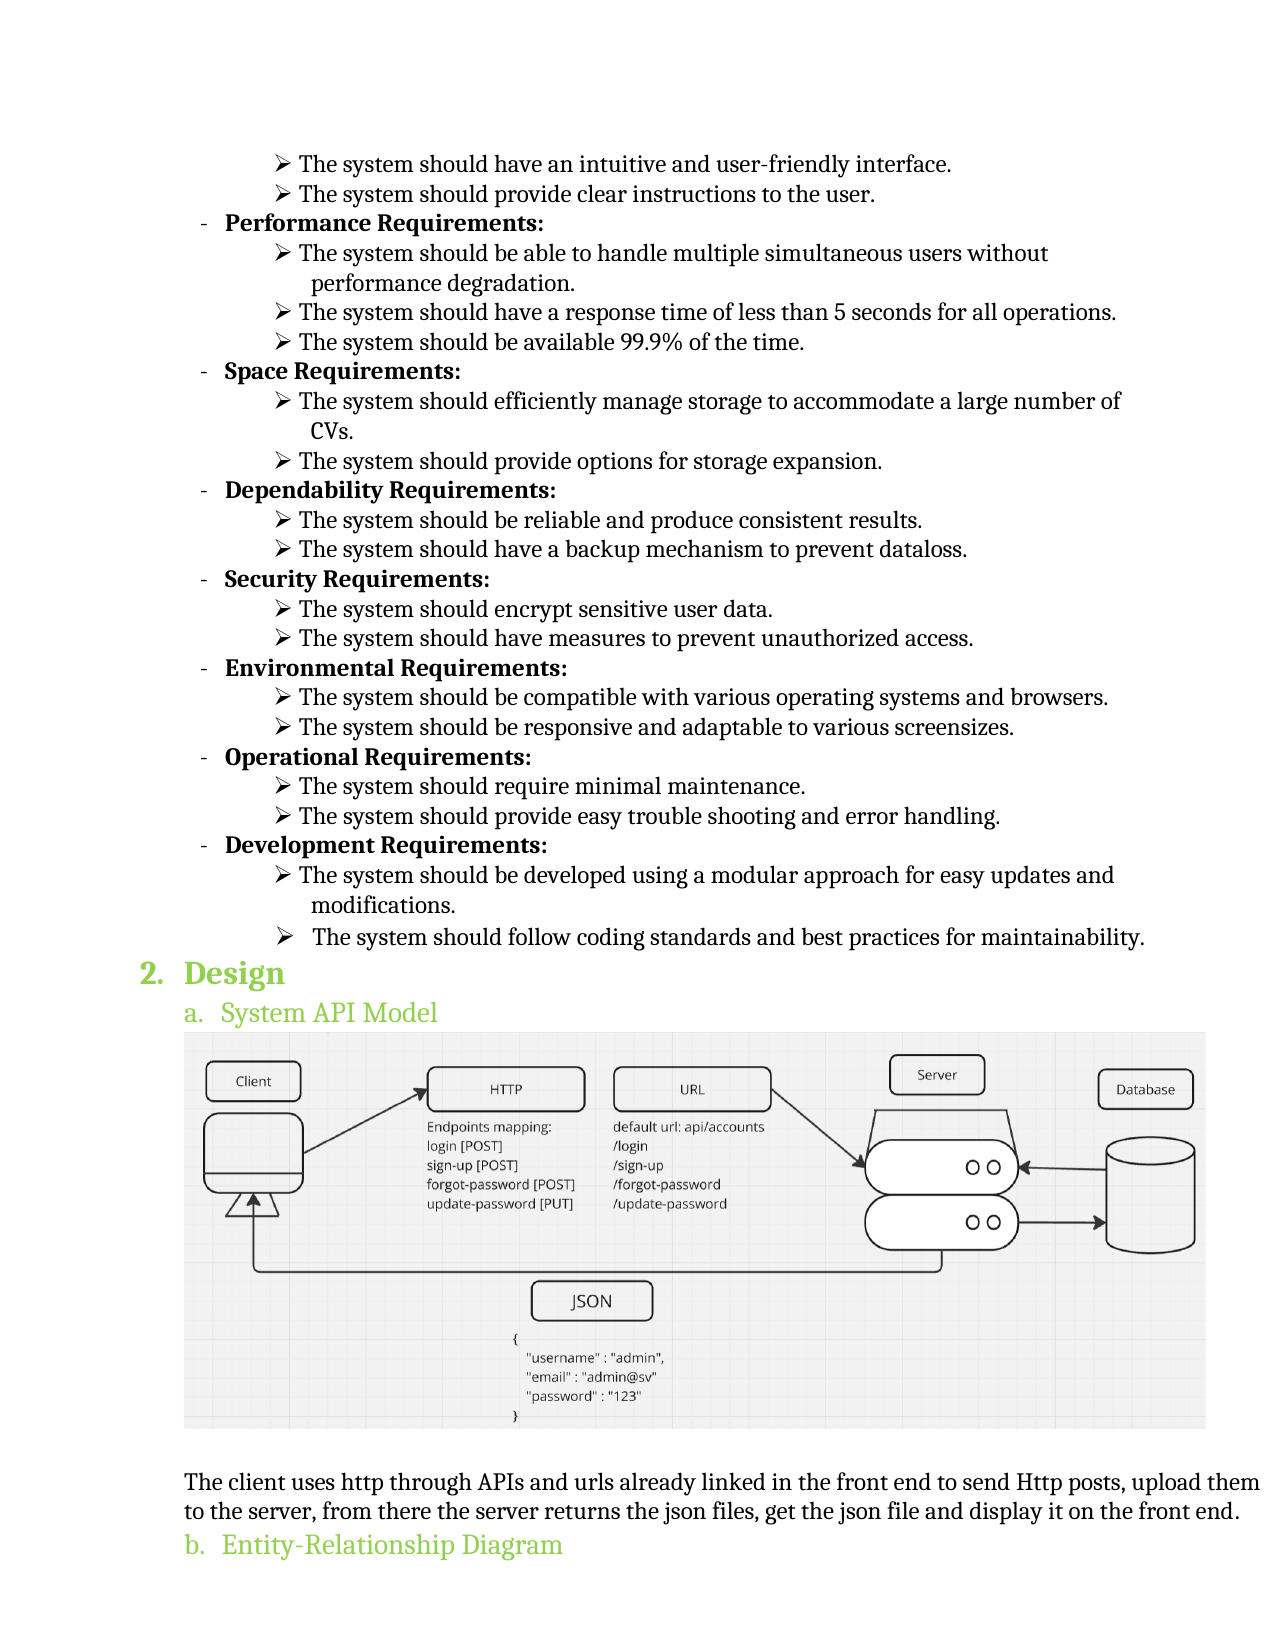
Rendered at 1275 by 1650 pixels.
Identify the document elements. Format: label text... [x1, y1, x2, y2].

picture [183, 1032, 1206, 1429]
subtitle Space Requirements: [199, 357, 1275, 386]
subtitle Development Requirements: [199, 831, 1275, 860]
subtitle System API Model [184, 996, 1275, 1029]
list The system should be able to handle multiple simultaneous users without performance degradation. [273, 239, 1125, 297]
list The system should efficiently manage storage to accommodate a large number of CVs. [273, 387, 1125, 445]
list The system should have measures to prevent unauthorized access. [273, 624, 1275, 653]
list The system should have a backup mechanism to prevent dataloss. [273, 535, 1275, 564]
list The system should require minimal maintenance. [273, 772, 1275, 801]
subtitle Operational Requirements: [199, 742, 1275, 771]
subtitle Performance Requirements: [199, 209, 1275, 238]
list The system should be reliable and produce consistent results. [273, 506, 1275, 535]
subtitle Environmental Requirements: [199, 654, 1275, 683]
list The system should provide clear instructions to the user. [273, 180, 1275, 209]
subtitle Security Requirements: [199, 565, 1275, 594]
list The system should be available 99.9% of the time. [273, 328, 1275, 357]
subtitle The system should follow coding standards and best practices for maintainability. [274, 923, 1275, 952]
subtitle Design [139, 954, 1275, 993]
list The system should have an intuitive and user-friendly interface. [273, 150, 1275, 179]
subtitle Entity-Relationship Diagram [184, 1528, 1275, 1562]
list The system should be compatible with various operating systems and browsers. [273, 683, 1125, 712]
list The system should provide options for storage expansion. [273, 446, 1275, 475]
list The system should be developed using a modular approach for easy updates and modifications. [273, 861, 1125, 919]
subtitle Dependability Requirements: [199, 476, 1275, 505]
subtitle The client uses http through APIs and urls already linked in the front end to send Http posts, upload them to the server, from there the server returns the json files, get the json file and display it on the front end. [184, 1468, 1275, 1526]
list The system should have a response time of less than 5 seconds for all operations. [273, 298, 1125, 327]
list The system should provide easy trouble shooting and error handling. [273, 802, 1275, 831]
list The system should encrypt sensitive user data. [273, 595, 1275, 623]
list The system should be responsive and adaptable to various screensizes. [273, 713, 1275, 742]
